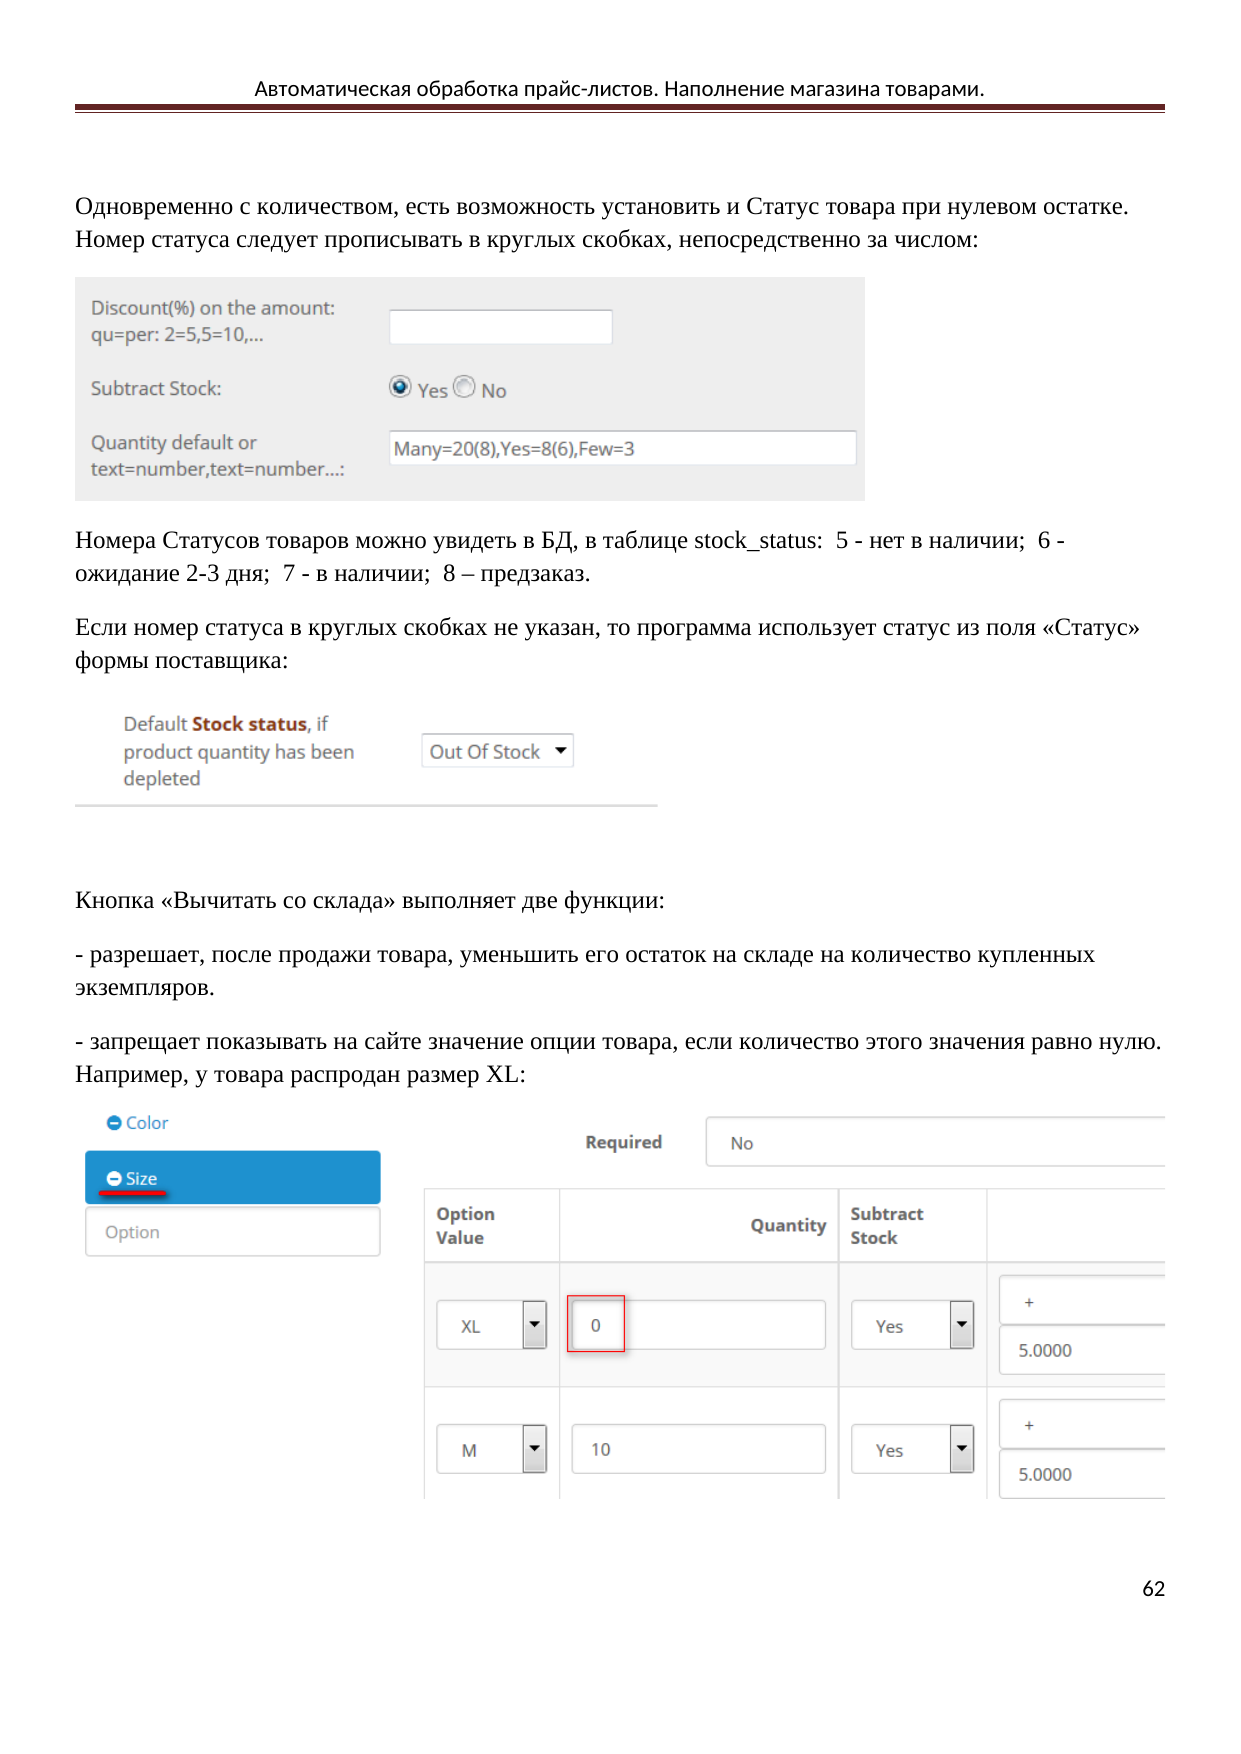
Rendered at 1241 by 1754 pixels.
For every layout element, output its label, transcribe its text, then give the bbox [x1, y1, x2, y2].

text Одновременно с количеством, есть возможность установить и Статус товара при нулевом остатке. Номер статуса следует прописывать в круглых скобках, непосредственно за числом: [75, 191, 1165, 253]
text - разрешает, после продажи товара, уменьшить его остаток на складе на количество купленных экземпляров. [75, 939, 1165, 1001]
text Кнопка «Вычитать со склада» выполняет две функции: [75, 885, 1165, 914]
picture [75, 1113, 1166, 1499]
text - запрещает показывать на сайте значение опции товара, если количество этого значения равно нулю. Например, у товара распродан размер ХL: [75, 1026, 1165, 1088]
text Номера Статусов товаров можно увидеть в БД, в таблице stock_status: 5 - нет в наличии; 6 - ожидание 2-3 дня; 7 - в наличии; 8 – предзаказ. [75, 525, 1165, 587]
picture [75, 277, 865, 501]
text Если номер статуса в круглых скобках не указан, то программа использует статус из поля «Статус» формы поставщика: [75, 612, 1165, 674]
picture [75, 699, 658, 807]
